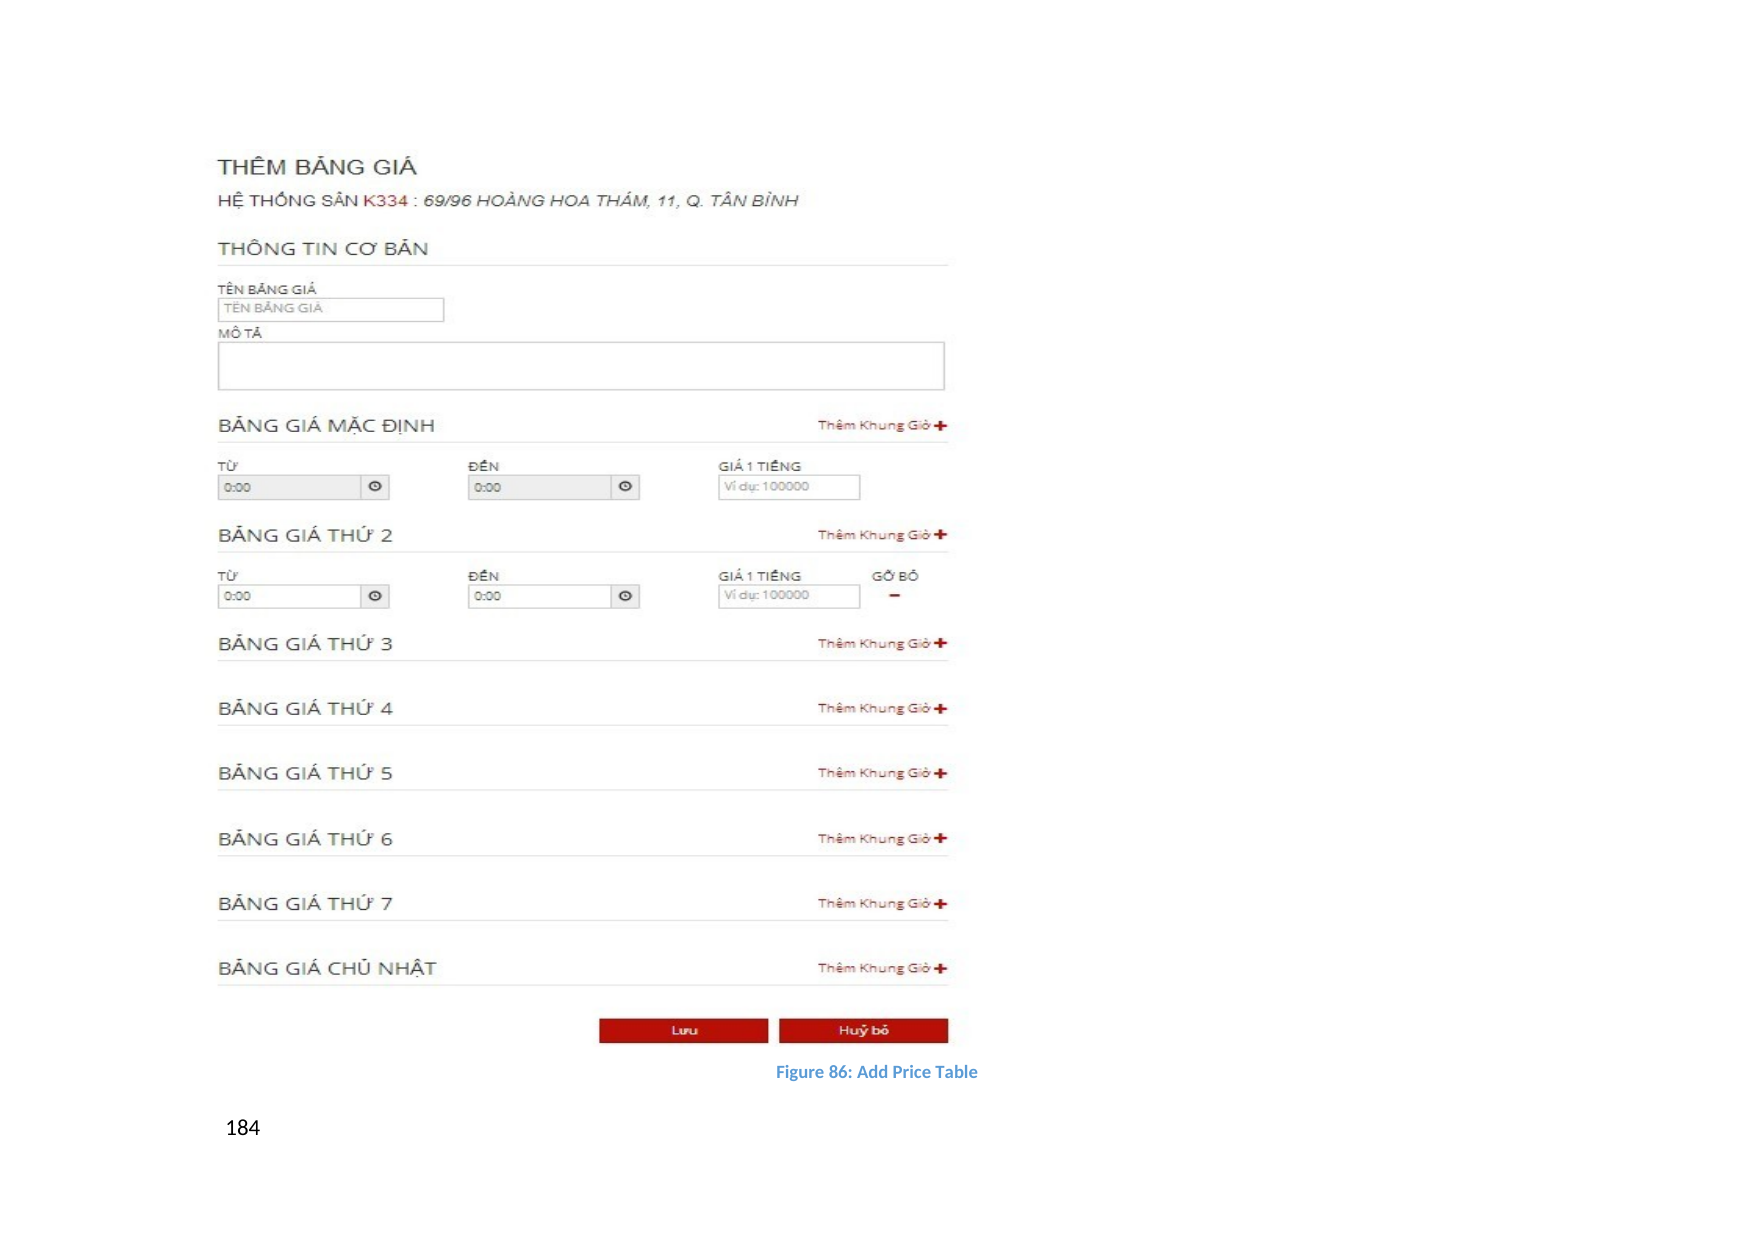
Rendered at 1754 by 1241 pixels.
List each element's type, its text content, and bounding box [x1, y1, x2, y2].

picture [193, 149, 986, 1059]
